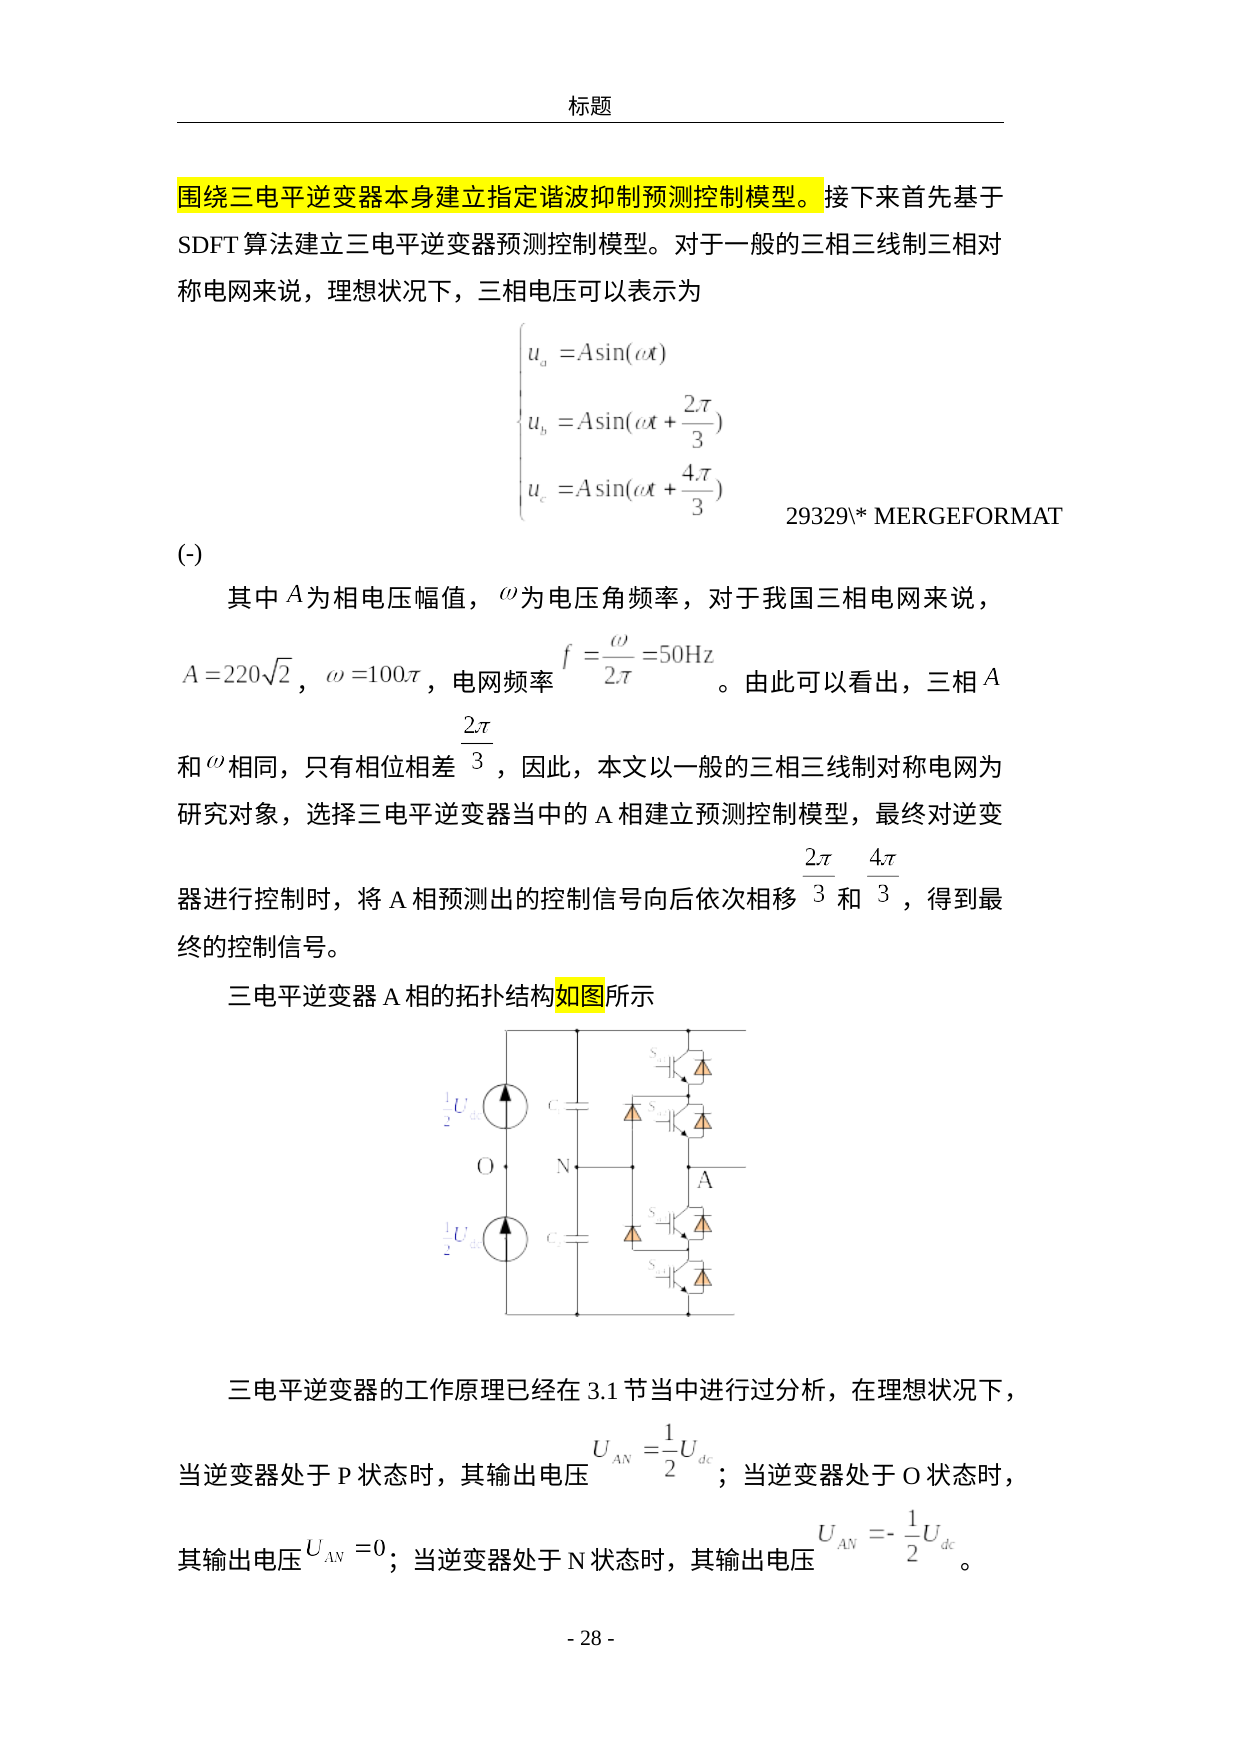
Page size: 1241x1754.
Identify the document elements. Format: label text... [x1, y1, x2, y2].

text 三电平逆变器的工作原理已经在3.1节当中进行过分析，在理想状况下，当逆变器处于P状态时，其输出电压；当逆变器处于O状态时，其输出电压；当逆变器处于N状态时，其输出电压。 [177, 1370, 1004, 1577]
text 三电平逆变器是孤岛型微电网系统当中的核心元器件，因此本课题主要围绕三电平逆变器本身建立指定谐波抑制预测控制模型。接下来首先基于SDFT算法建立三电平逆变器预测控制模型。对于一般的三相三线制三相对称电网来说，理想状况下，三相电压可以表示为 [177, 177, 1004, 308]
text 其中为相电压幅值，为电压角频率，对于我国三相电网来说，，，电网频率。由此可以看出，三相和相同，只有相位相差，因此，本文以一般的三相三线制对称电网为研究对象，选择三电平逆变器当中的A相建立预测控制模型，最终对逆变器进行控制时，将A相预测出的控制信号向后依次相移和，得到最终的控制信号。 [177, 578, 1004, 963]
text 三电平逆变器A相的拓扑结构如图所示 [605, 977, 1004, 1013]
text 三电平逆变器A相的拓扑结构如图所示 [177, 977, 555, 1013]
